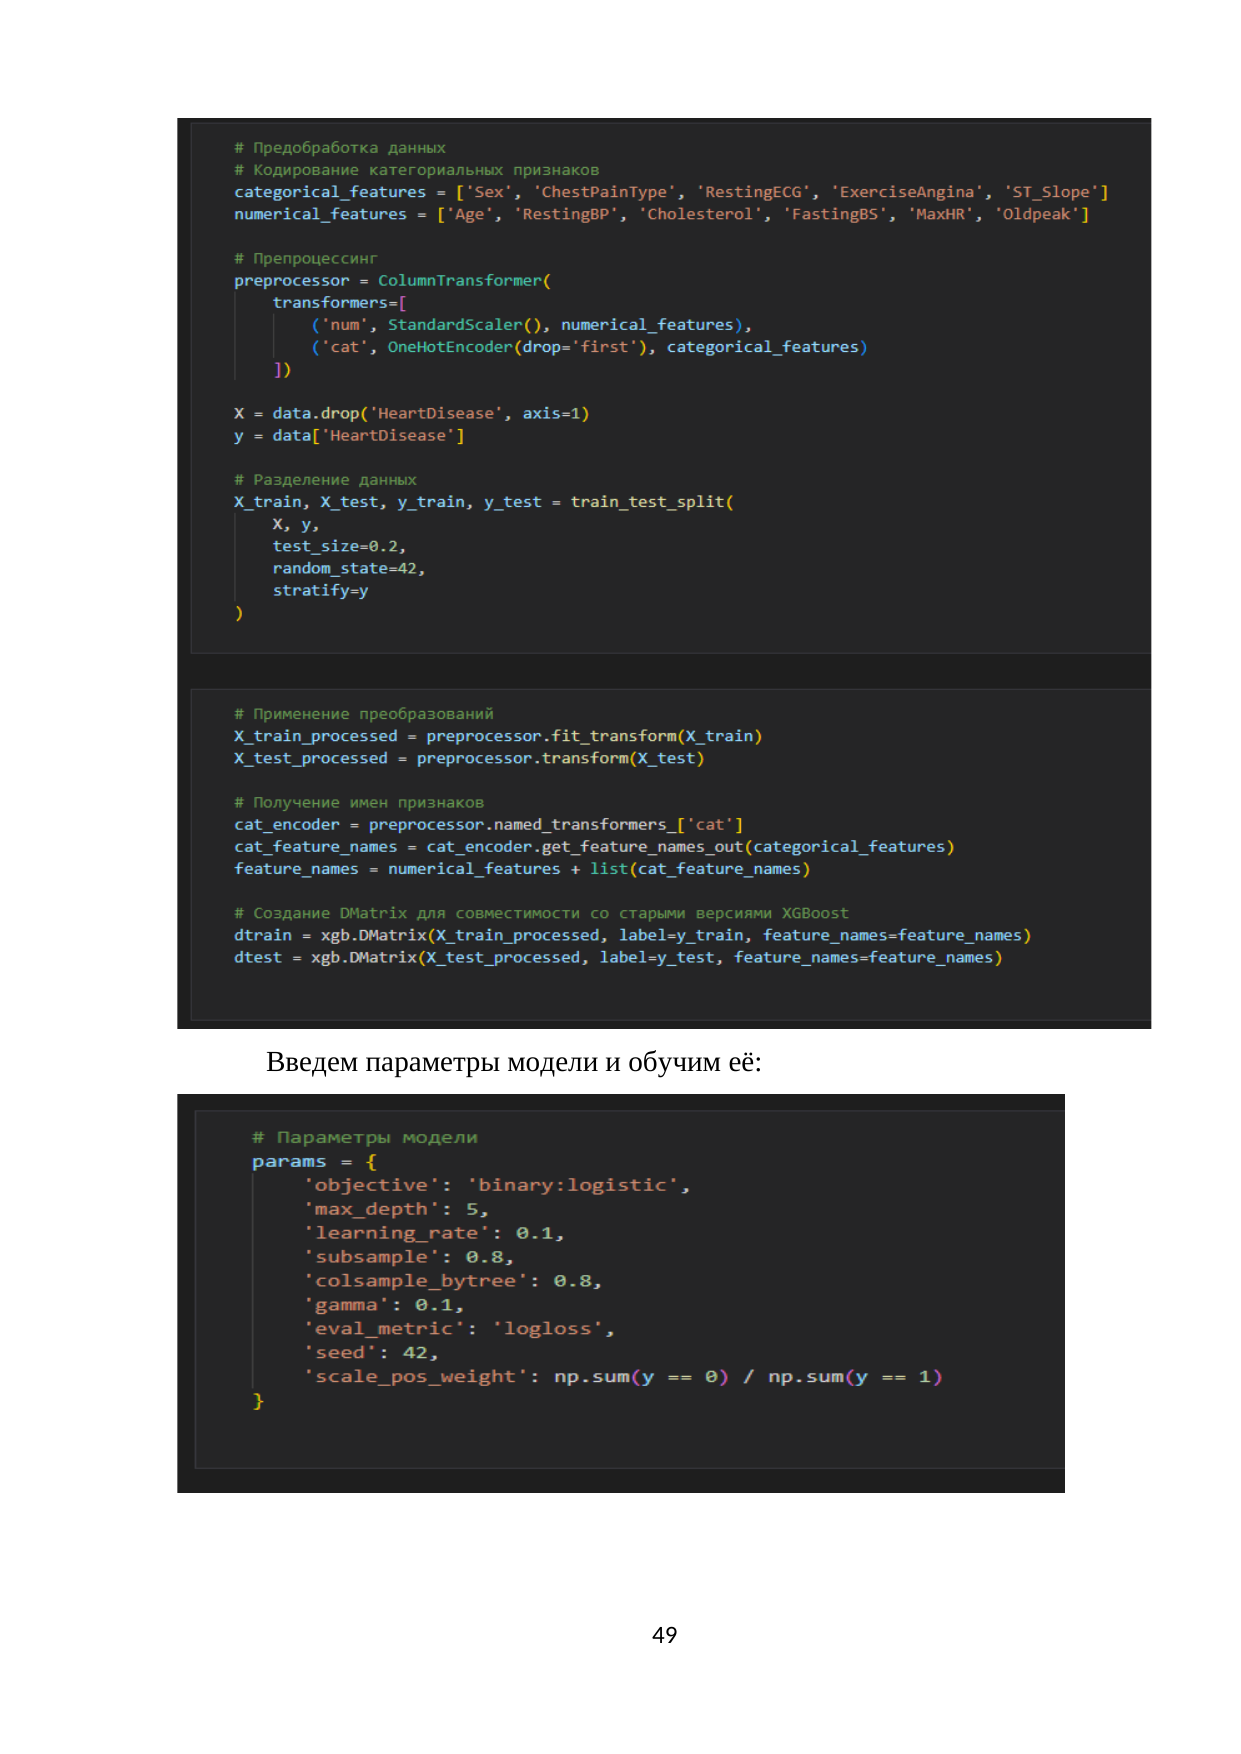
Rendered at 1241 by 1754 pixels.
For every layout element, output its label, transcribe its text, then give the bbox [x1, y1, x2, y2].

picture [177, 1094, 1065, 1493]
text Введем параметры модели и обучим её: [177, 1044, 1152, 1077]
picture [177, 118, 1152, 1029]
